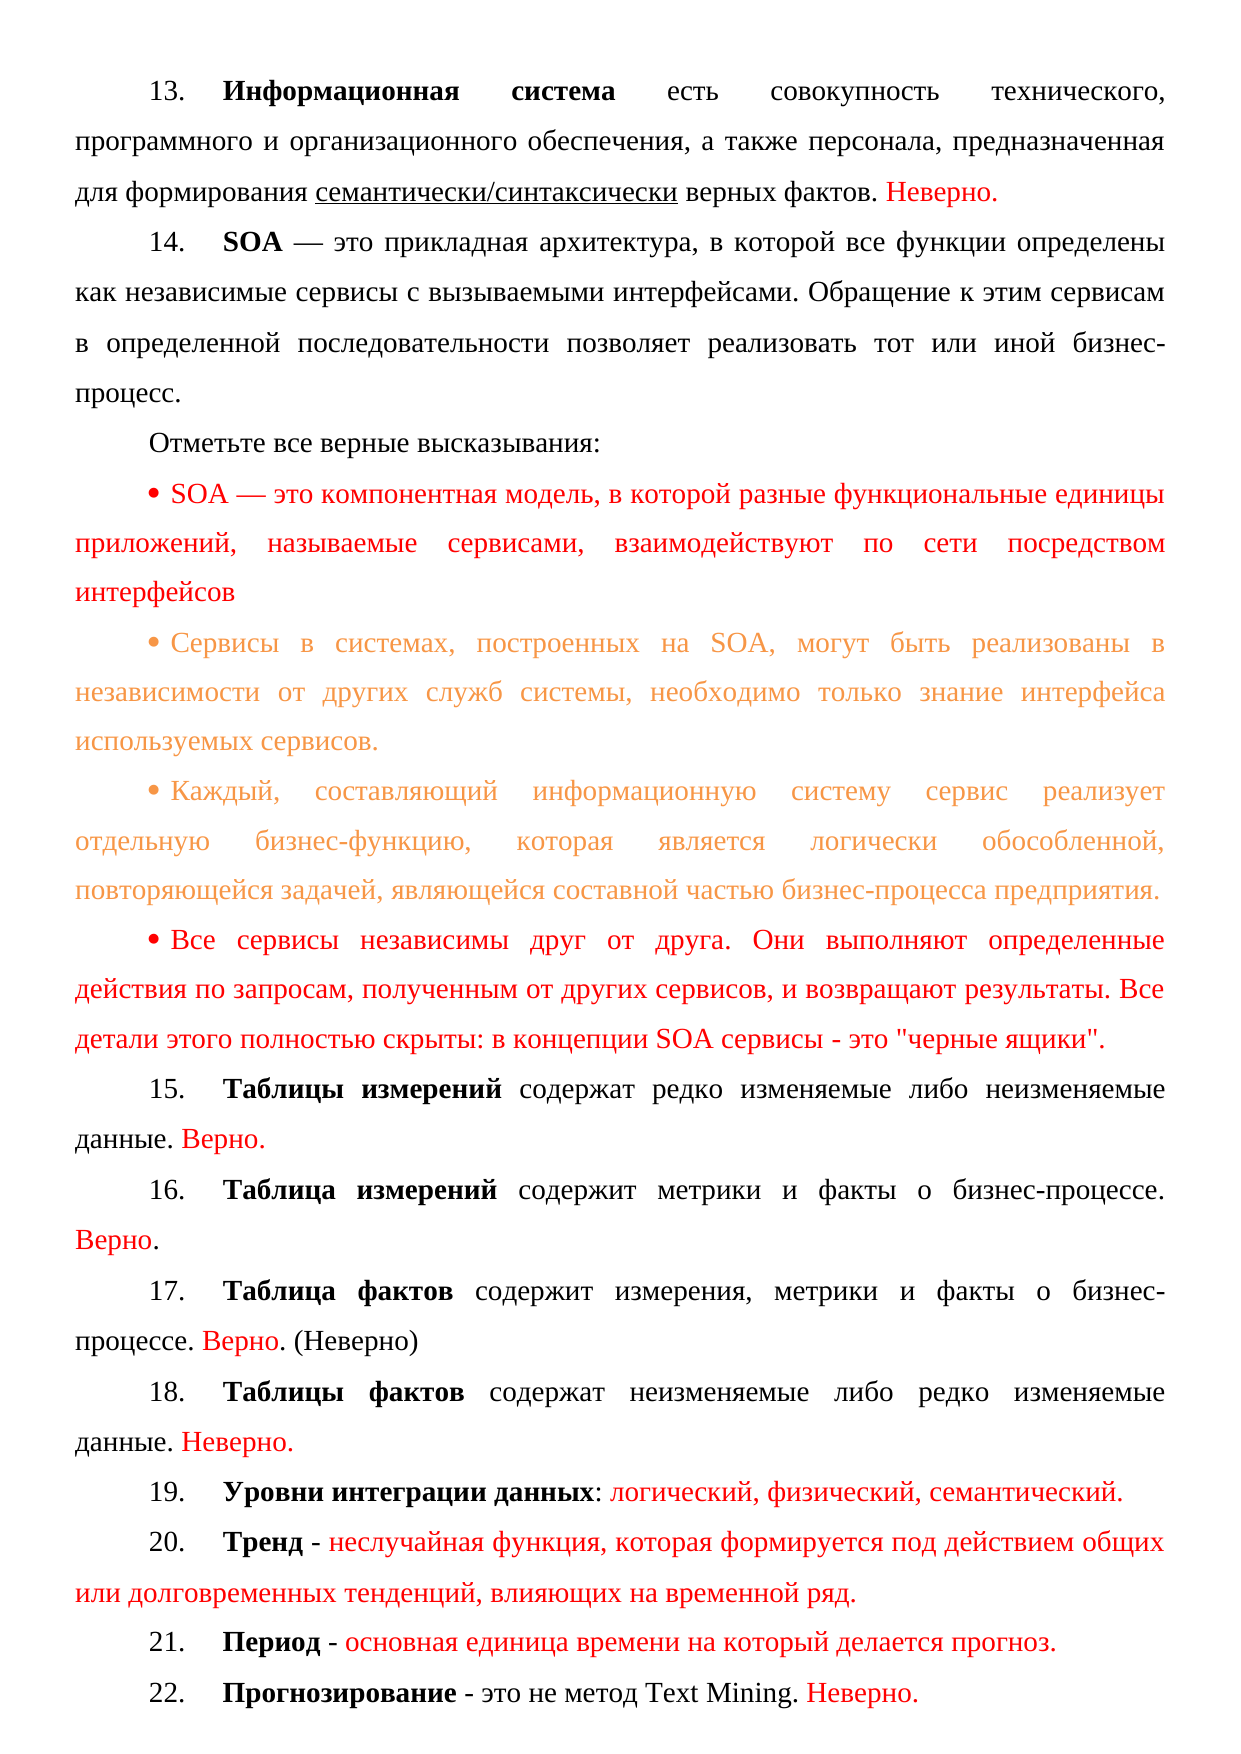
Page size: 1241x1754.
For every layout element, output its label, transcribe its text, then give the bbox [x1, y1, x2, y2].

list Уровни интеграции данных: логический, физический, семантический. [149, 1475, 1178, 1508]
list Прогнозирование - это не метод Text Mining. Неверно. [149, 1675, 1178, 1709]
list Сервисы в системах, построенных на SOA, могут быть реализованы в независимости от других служб системы, необходимо только знание интерфейса используемых сервисов. [75, 625, 1165, 757]
text Отметьте все верные высказывания: [149, 425, 1178, 459]
list Все сервисы независимы друг от друга. Они выполняют определенные действия по запросам, полученным от других сервисов, и возвращают результаты. Все детали этого полностью скрыты: в концепции SOA сервисы - это "черные ящики". [75, 922, 1165, 1054]
list SOA — это компонентная модель, в которой разные функциональные единицы приложений, называемые сервисами, взаимодействуют по сети посредством интерфейсов [75, 476, 1166, 608]
list Таблица измерений содержит метрики и факты o бизнес-процессе. Верно. [75, 1172, 1165, 1256]
list SOA — это прикладная архитектура, в которой все функции определены как независимые сервисы с вызываемыми интерфейсами. Обращение к этим сервисам в определенной последовательности позволяет реализовать тот или иной бизнес-процесс. [75, 224, 1166, 409]
list Каждый, составляющий информационную систему сервис реализует отдельную бизнес-функцию, которая является логически обособленной, повторяющейся задачей, являющейся составной частью бизнес-процесса предприятия. [75, 773, 1165, 906]
list Период - основная единица времени на который делается прогноз. [149, 1625, 1178, 1658]
list Тренд - неслучайная функция, которая формируется под действием общих или долговременных тенденций, влияющих на временной ряд. [75, 1524, 1165, 1608]
list Таблицы фактов содержат неизменяемые либо редко изменяемые данные. Неверно. [75, 1374, 1165, 1458]
list Информационная система есть совокупность технического, программного и организационного обеспечения, a также персонала, предназначенная для формирования семантически/синтаксически верных фактов. Неверно. [75, 73, 1166, 207]
list Таблицы измерений содержат редко изменяемые либо неизменяемые данные. Верно. [75, 1071, 1165, 1155]
list Таблица фактов содержит измерения, метрики и факты o бизнес-процессе. Верно. (Неверно) [75, 1273, 1166, 1357]
